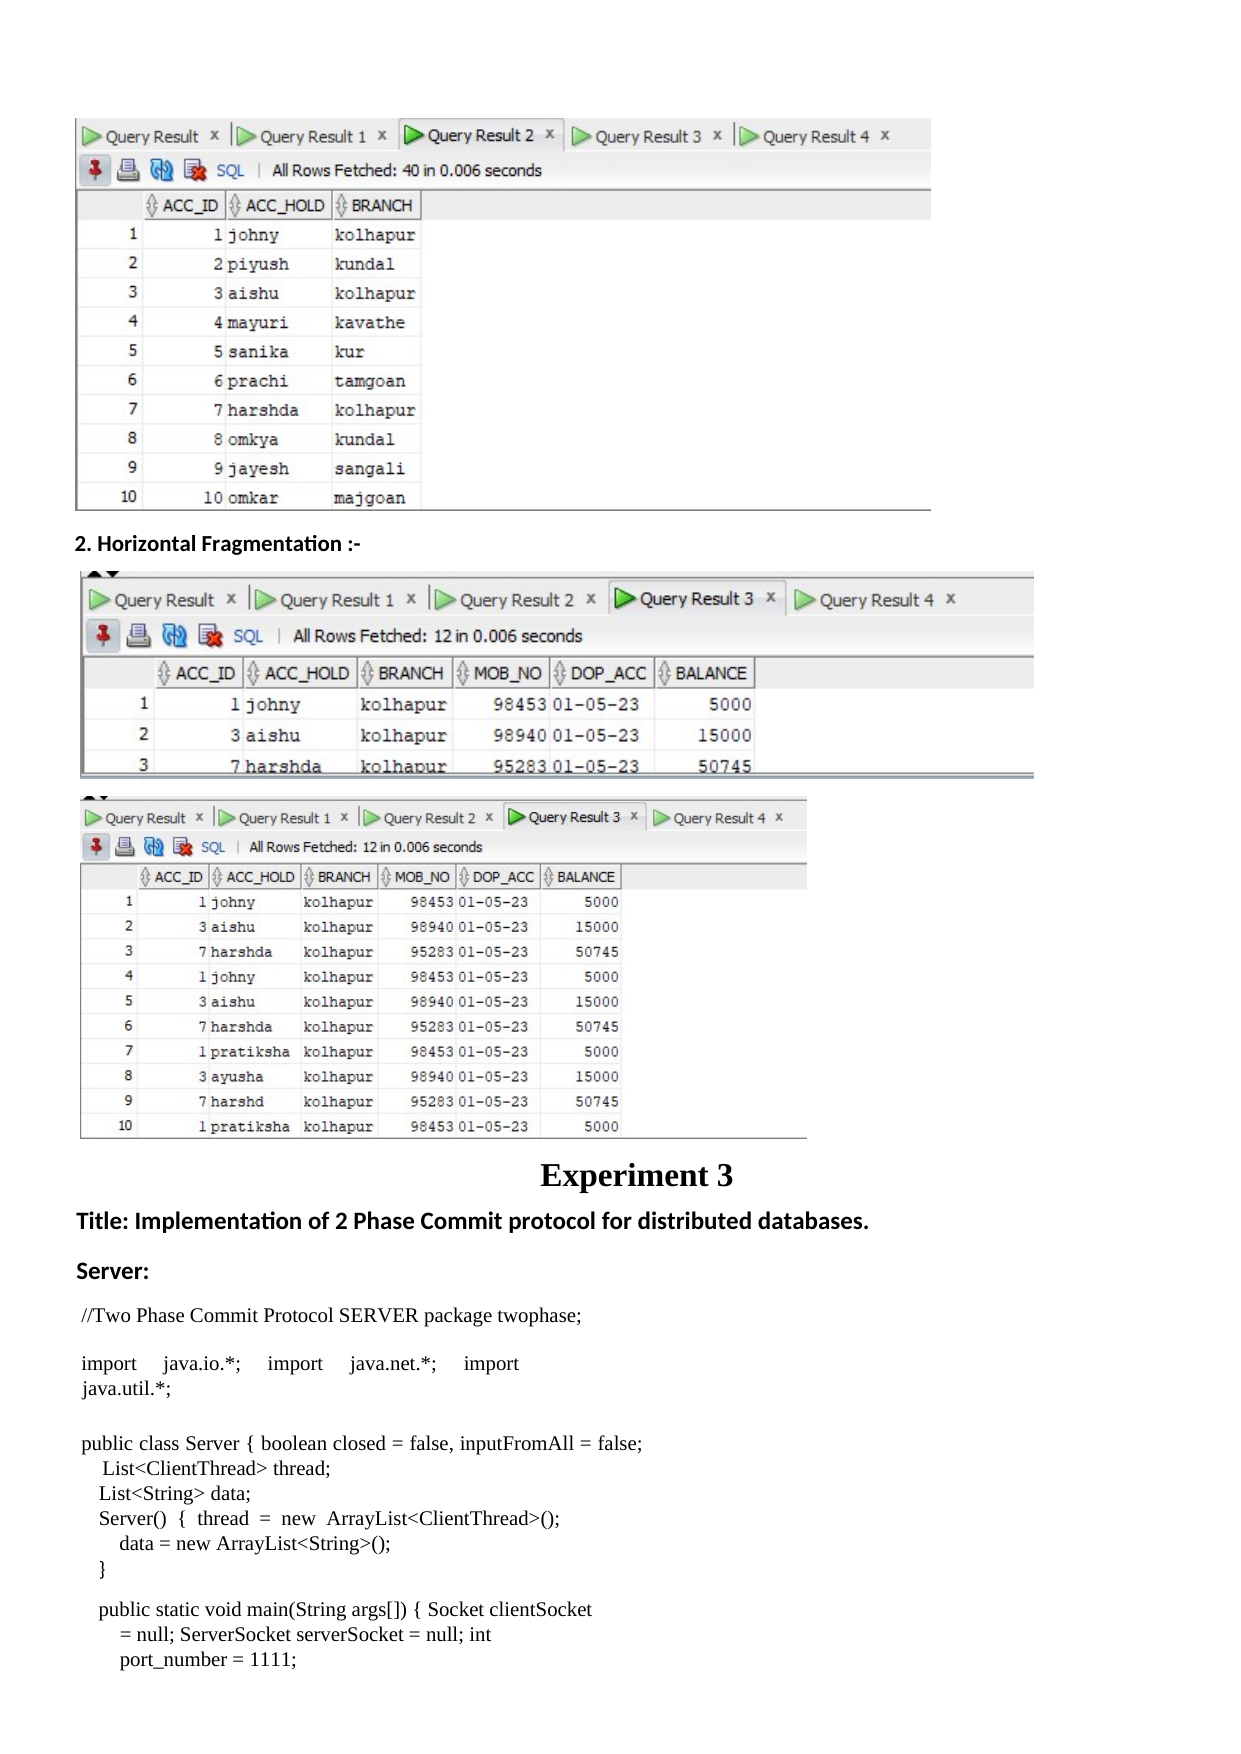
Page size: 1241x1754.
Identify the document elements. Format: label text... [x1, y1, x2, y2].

text public static void main(String args[]) { Socket clientSocket [98, 1597, 1140, 1621]
text Server: [76, 1255, 1181, 1286]
text Server() { thread = new ArrayList<ClientThread>(); data = new ArrayList<String>(); [98, 1506, 560, 1555]
text = null; ServerSocket serverSocket = null; int [119, 1622, 1140, 1646]
picture [80, 796, 807, 1139]
text 2. Horizontal Fragmentation :- [74, 529, 887, 557]
text List<String> data; [98, 1481, 1140, 1505]
text Title: Implementation of 2 Phase Commit protocol for distributed databases. [76, 1205, 1181, 1236]
picture [75, 118, 932, 511]
text public class Server { boolean closed = false, inputFromAll = false; List<ClientThread> thread; [81, 1431, 643, 1479]
text Experiment 3 [93, 1155, 1181, 1193]
text port_number = 1111; [119, 1647, 1140, 1671]
text import java.io.*; import java.net.*; import java.util.*; [81, 1351, 519, 1399]
picture [80, 571, 1034, 779]
text } [98, 1556, 897, 1581]
text //Two Phase Commit Protocol SERVER package twophase; [81, 1303, 1140, 1327]
